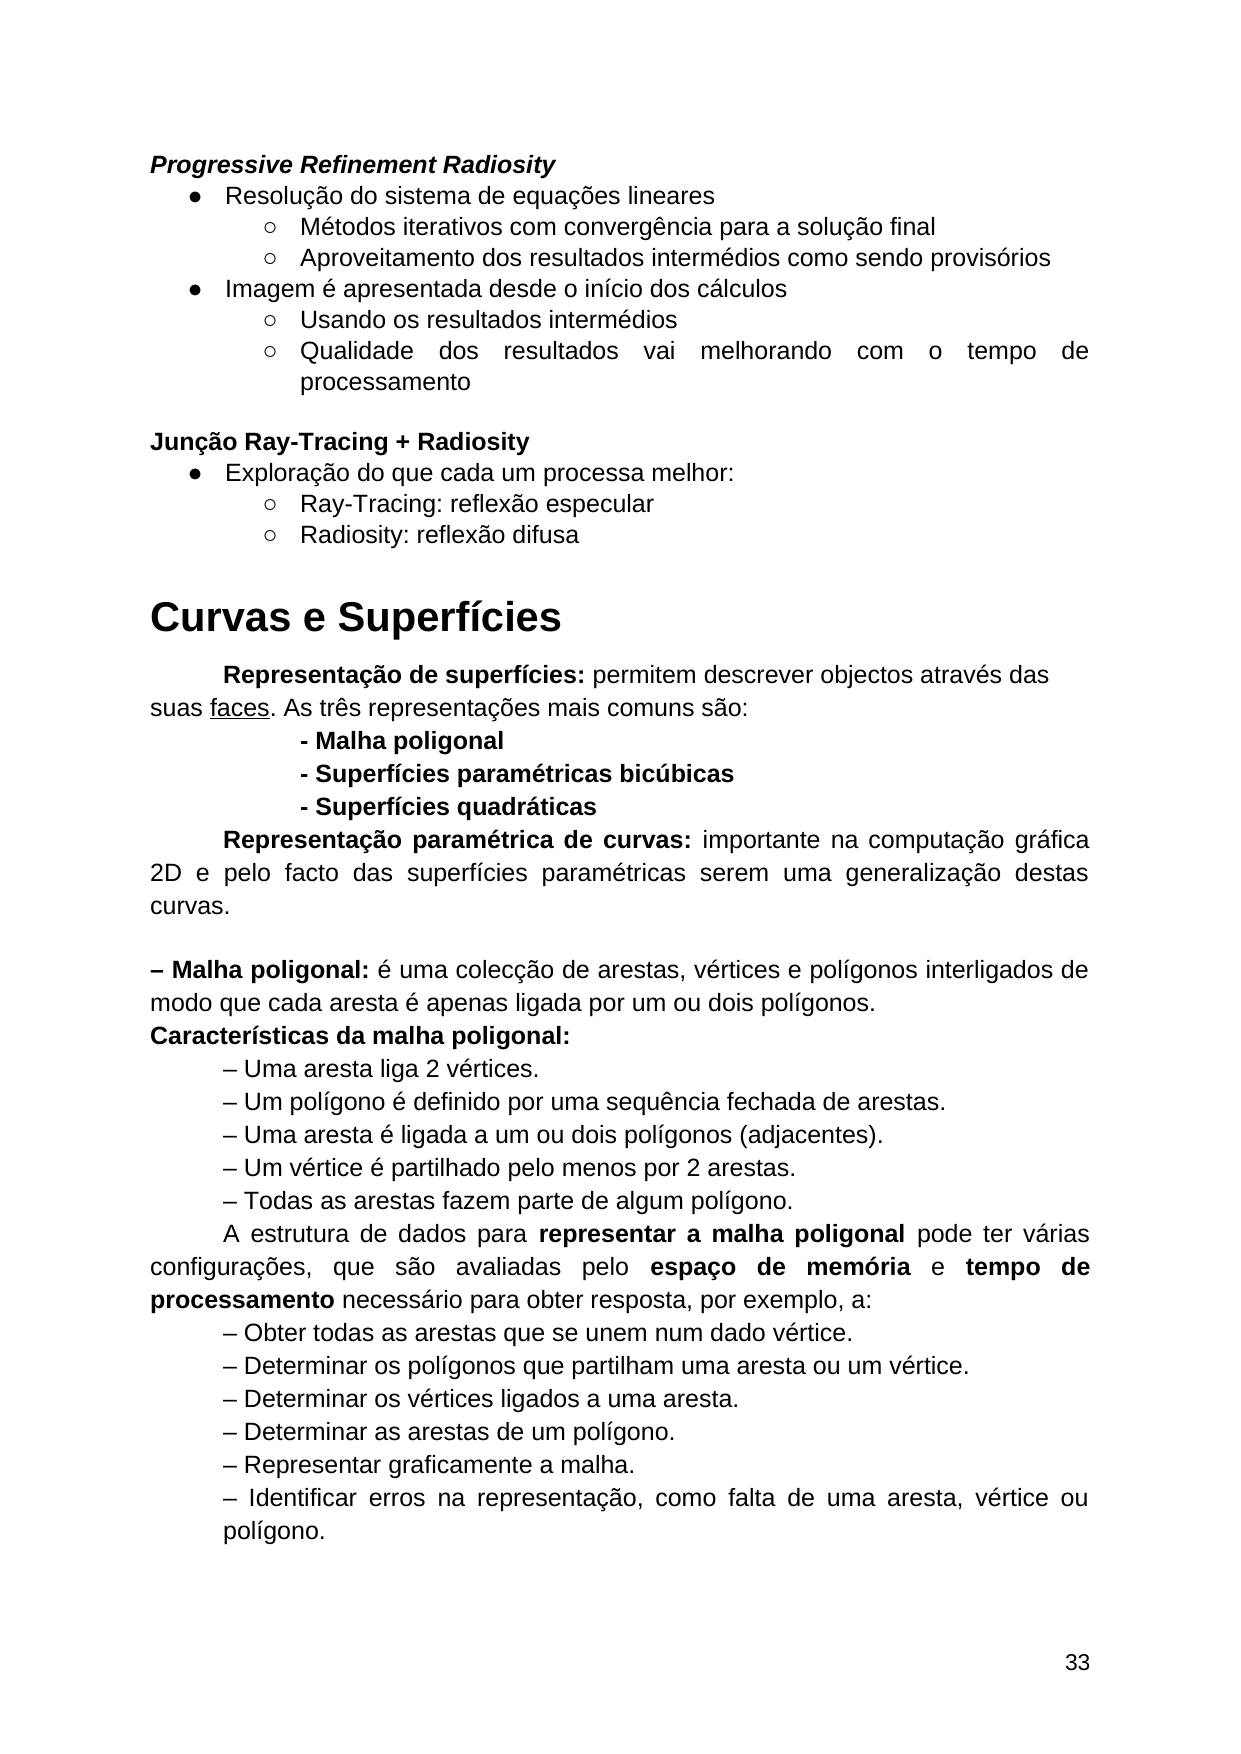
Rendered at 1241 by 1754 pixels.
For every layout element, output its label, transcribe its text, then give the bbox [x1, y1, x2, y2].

list Ray-Tracing: reflexão especular [262, 489, 1090, 518]
text Características da malha poligonal: [150, 1021, 1090, 1049]
text – Malha poligonal: é uma colecção de arestas, vértices e polígonos interligados de modo que cada aresta é apenas ligada por um ou dois polígonos. [150, 954, 1090, 1016]
text – Determinar as arestas de um polígono. [223, 1417, 1090, 1446]
text Representação de superfícies: permitem descrever objectos através das [150, 660, 1090, 689]
list Métodos iterativos com convergência para a solução final [262, 212, 1090, 241]
text Progressive Refinement Radiosity [150, 150, 1090, 179]
text Representação paramétrica de curvas: importante na computação gráfica 2D e pelo facto das superfícies paramétricas serem uma generalização destas curvas. [150, 825, 1090, 920]
list Aproveitamento dos resultados intermédios como sendo provisórios [262, 243, 1090, 272]
list Qualidade dos resultados vai melhorando com o tempo de processamento [262, 336, 1090, 396]
list Usando os resultados intermédios [262, 305, 1090, 334]
text – Identificar erros na representação, como falta de uma aresta, vértice ou polígono. [223, 1483, 1090, 1545]
text – Um vértice é partilhado pelo menos por 2 arestas. [223, 1153, 1090, 1181]
text – Representar graficamente a malha. [223, 1450, 1090, 1479]
text – Determinar os polígonos que partilham uma aresta ou um vértice. [223, 1351, 1090, 1379]
list Imagem é apresentada desde o início dos cálculos [187, 274, 1090, 303]
text – Uma aresta é ligada a um ou dois polígonos (adjacentes). [223, 1120, 1090, 1148]
text A estrutura de dados para representar a malha poligonal pode ter várias configurações, que são avaliadas pelo espaço de memória e tempo de processamento necessário para obter resposta, por exemplo, a: [150, 1219, 1090, 1313]
list Resolução do sistema de equações lineares [187, 181, 1090, 210]
text – Todas as arestas fazem parte de algum polígono. [223, 1186, 1090, 1214]
subtitle Curvas e Superfícies [150, 593, 1090, 641]
text - Superfícies paramétricas bicúbicas [225, 759, 1090, 788]
text - Superfícies quadráticas [225, 792, 1090, 821]
text – Determinar os vértices ligados a uma aresta. [223, 1384, 1090, 1413]
text – Obter todas as arestas que se unem num dado vértice. [223, 1318, 1090, 1347]
text suas faces. As três representações mais comuns são: [150, 693, 1090, 722]
list Radiosity: reflexão difusa [262, 520, 1090, 549]
text – Uma aresta liga 2 vértices. [223, 1054, 1090, 1082]
text Junção Ray-Tracing + Radiosity [150, 427, 1090, 456]
text - Malha poligonal [225, 726, 1090, 755]
list Exploração do que cada um processa melhor: [187, 458, 1090, 487]
text – Um polígono é definido por uma sequência fechada de arestas. [223, 1087, 1090, 1115]
